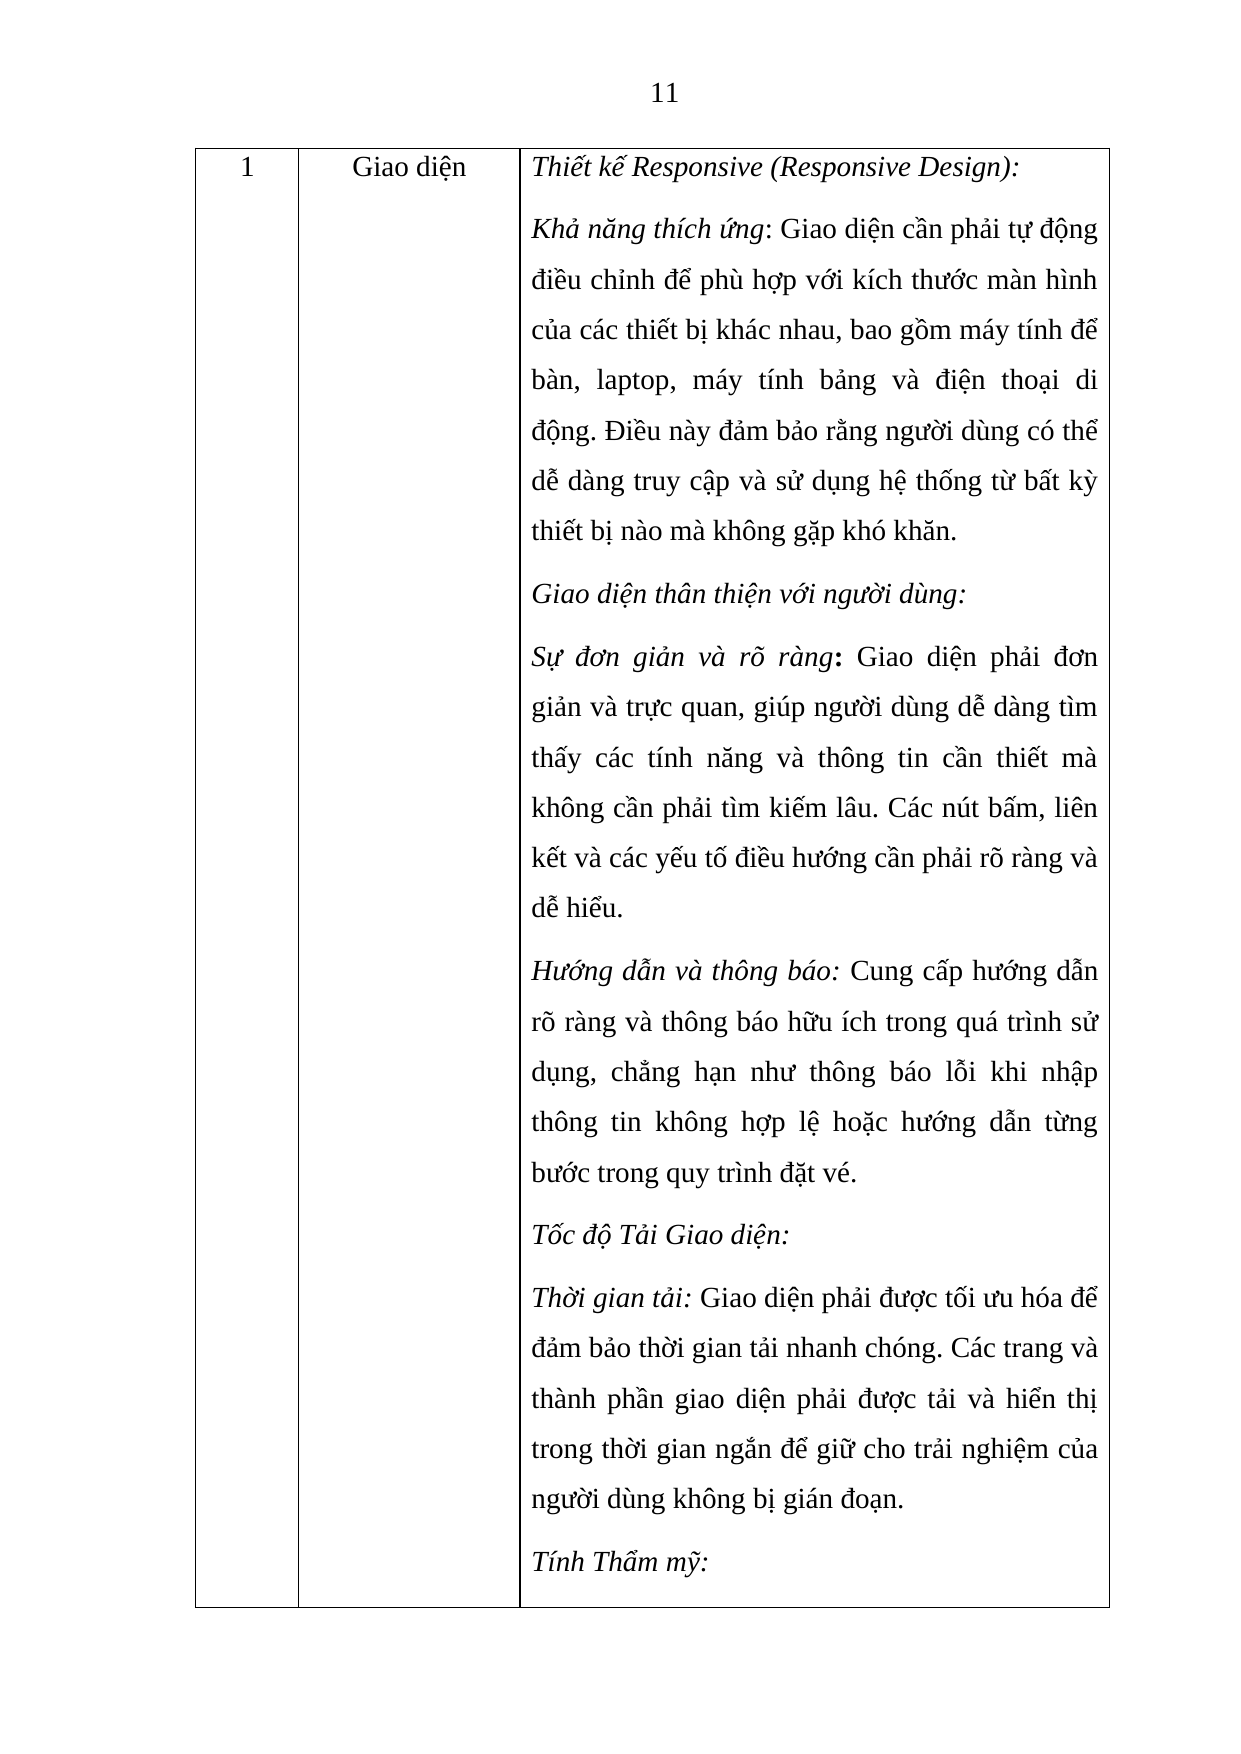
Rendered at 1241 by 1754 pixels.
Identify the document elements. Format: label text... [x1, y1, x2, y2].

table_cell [521, 149, 1109, 1607]
table_cell 1 [196, 149, 298, 1607]
table_cell Giao diện [299, 149, 519, 1607]
